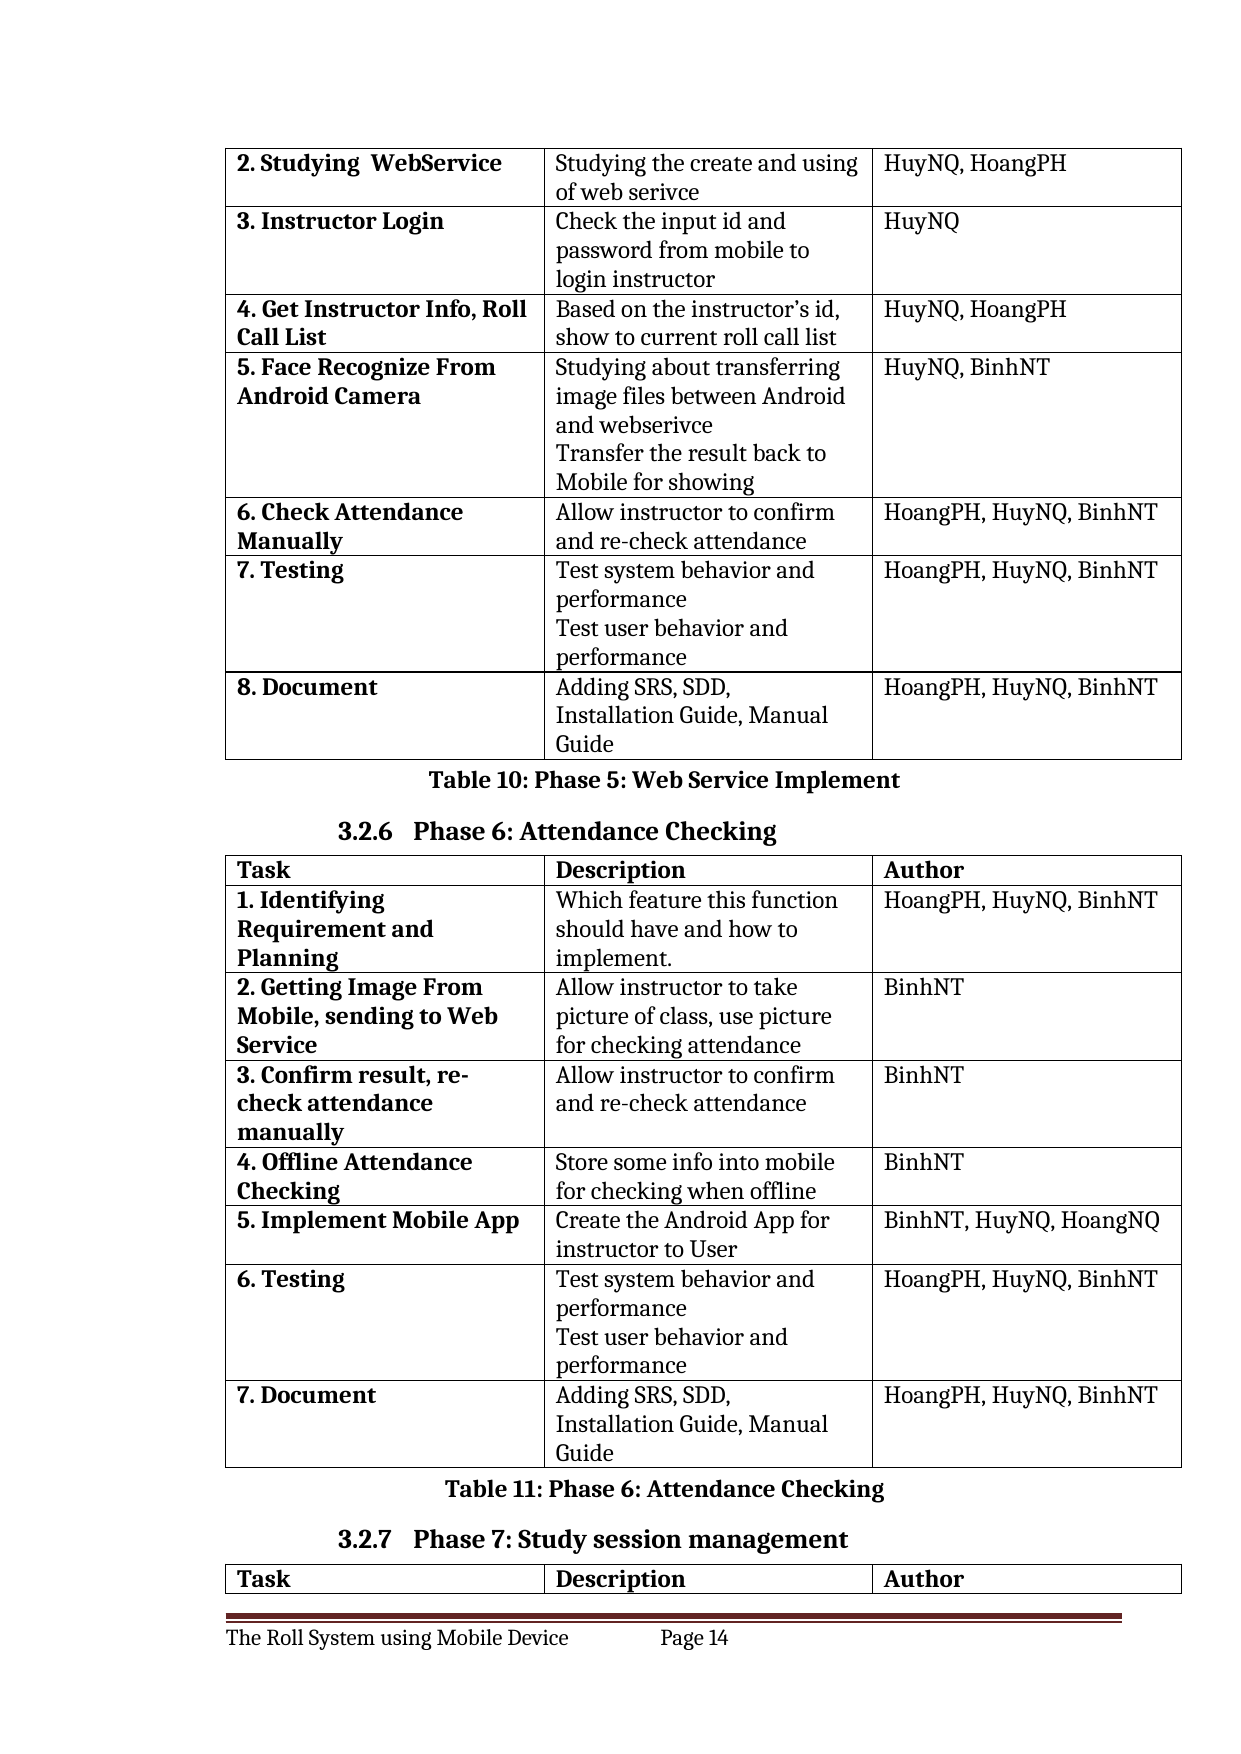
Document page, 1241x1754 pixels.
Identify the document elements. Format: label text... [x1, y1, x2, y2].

table_cell Store some info into mobile for checking when offline [545, 1148, 872, 1205]
table_header Author [873, 1565, 1181, 1593]
table_cell BinhNT [873, 973, 1181, 1059]
table_cell HuyNQ, BinhNT [873, 353, 1181, 497]
table_cell Allow instructor to take picture of class, use picture for checking attendance [545, 973, 872, 1059]
table_cell 6. Check Attendance Manually [226, 498, 544, 555]
table_cell 5. Implement Mobile App [226, 1206, 544, 1264]
table_cell Test system behavior and performance Test user behavior and performance [545, 556, 872, 671]
table_cell Check the input id and password from mobile to login instructor [545, 207, 872, 293]
table_cell 3. Instructor Login [226, 207, 544, 293]
table_header Description [545, 1565, 872, 1593]
table_cell Allow instructor to confirm and re-check attendance [545, 498, 872, 555]
table_cell Which feature this function should have and how to implement. [545, 886, 872, 972]
table_cell Based on the instructor’s id, show to current roll call list [545, 295, 872, 352]
table_cell HoangPH, HuyNQ, BinhNT [873, 673, 1181, 759]
table_cell Studying the create and using of web serivce [545, 149, 872, 206]
table_header Author [873, 856, 1181, 885]
table_cell 4. Offline Attendance Checking [226, 1148, 544, 1205]
table_cell HoangPH, HuyNQ, BinhNT [873, 556, 1181, 671]
table_cell Create the Android App for instructor to User [545, 1206, 872, 1264]
table_cell Allow instructor to confirm and re-check attendance [545, 1061, 872, 1147]
table_cell Adding SRS, SDD, Installation Guide, Manual Guide [545, 1381, 872, 1467]
table_header Task [226, 1565, 544, 1593]
table_cell 2. Studying WebService [226, 149, 544, 206]
table_cell HoangPH, HuyNQ, BinhNT [873, 498, 1181, 555]
table_cell HoangPH, HuyNQ, BinhNT [873, 1265, 1181, 1380]
table_cell 2. Getting Image From Mobile, sending to Web Service [226, 973, 544, 1059]
table_cell 5. Face Recognize From Android Camera [226, 353, 544, 497]
table_cell HoangPH, HuyNQ, BinhNT [873, 886, 1181, 972]
table_header Description [545, 856, 872, 885]
text Table 11: Phase 6: Attendance Checking [207, 1474, 1122, 1503]
table_cell HuyNQ [873, 207, 1181, 293]
table_cell 3. Confirm result, re-check attendance manually [226, 1061, 544, 1147]
table_cell HuyNQ, HoangPH [873, 149, 1181, 206]
table_cell 1. Identifying Requirement and Planning [226, 886, 544, 972]
table_cell Test system behavior and performance Test user behavior and performance [545, 1265, 872, 1380]
subtitle Phase 7: Study session management [338, 1524, 1122, 1555]
table_cell 4. Get Instructor Info, Roll Call List [226, 295, 544, 352]
table_cell Studying about transferring image files between Android and webserivce Transfer the result back to Mobile for showing [545, 353, 872, 497]
table_cell 7. Testing [226, 556, 544, 671]
table_cell BinhNT [873, 1148, 1181, 1205]
table_cell Adding SRS, SDD, Installation Guide, Manual Guide [545, 673, 872, 759]
table_cell HoangPH, HuyNQ, BinhNT [873, 1381, 1181, 1467]
text Table 10: Phase 5: Web Service Implement [207, 766, 1122, 795]
subtitle Phase 6: Attendance Checking [338, 816, 1122, 847]
table_cell 8. Document [226, 673, 544, 759]
table_cell HuyNQ, HoangPH [873, 295, 1181, 352]
table_cell BinhNT [873, 1061, 1181, 1147]
table_cell 7. Document [226, 1381, 544, 1467]
table_header Task [226, 856, 544, 885]
table_cell BinhNT, HuyNQ, HoangNQ [873, 1206, 1181, 1264]
table_cell 6. Testing [226, 1265, 544, 1380]
